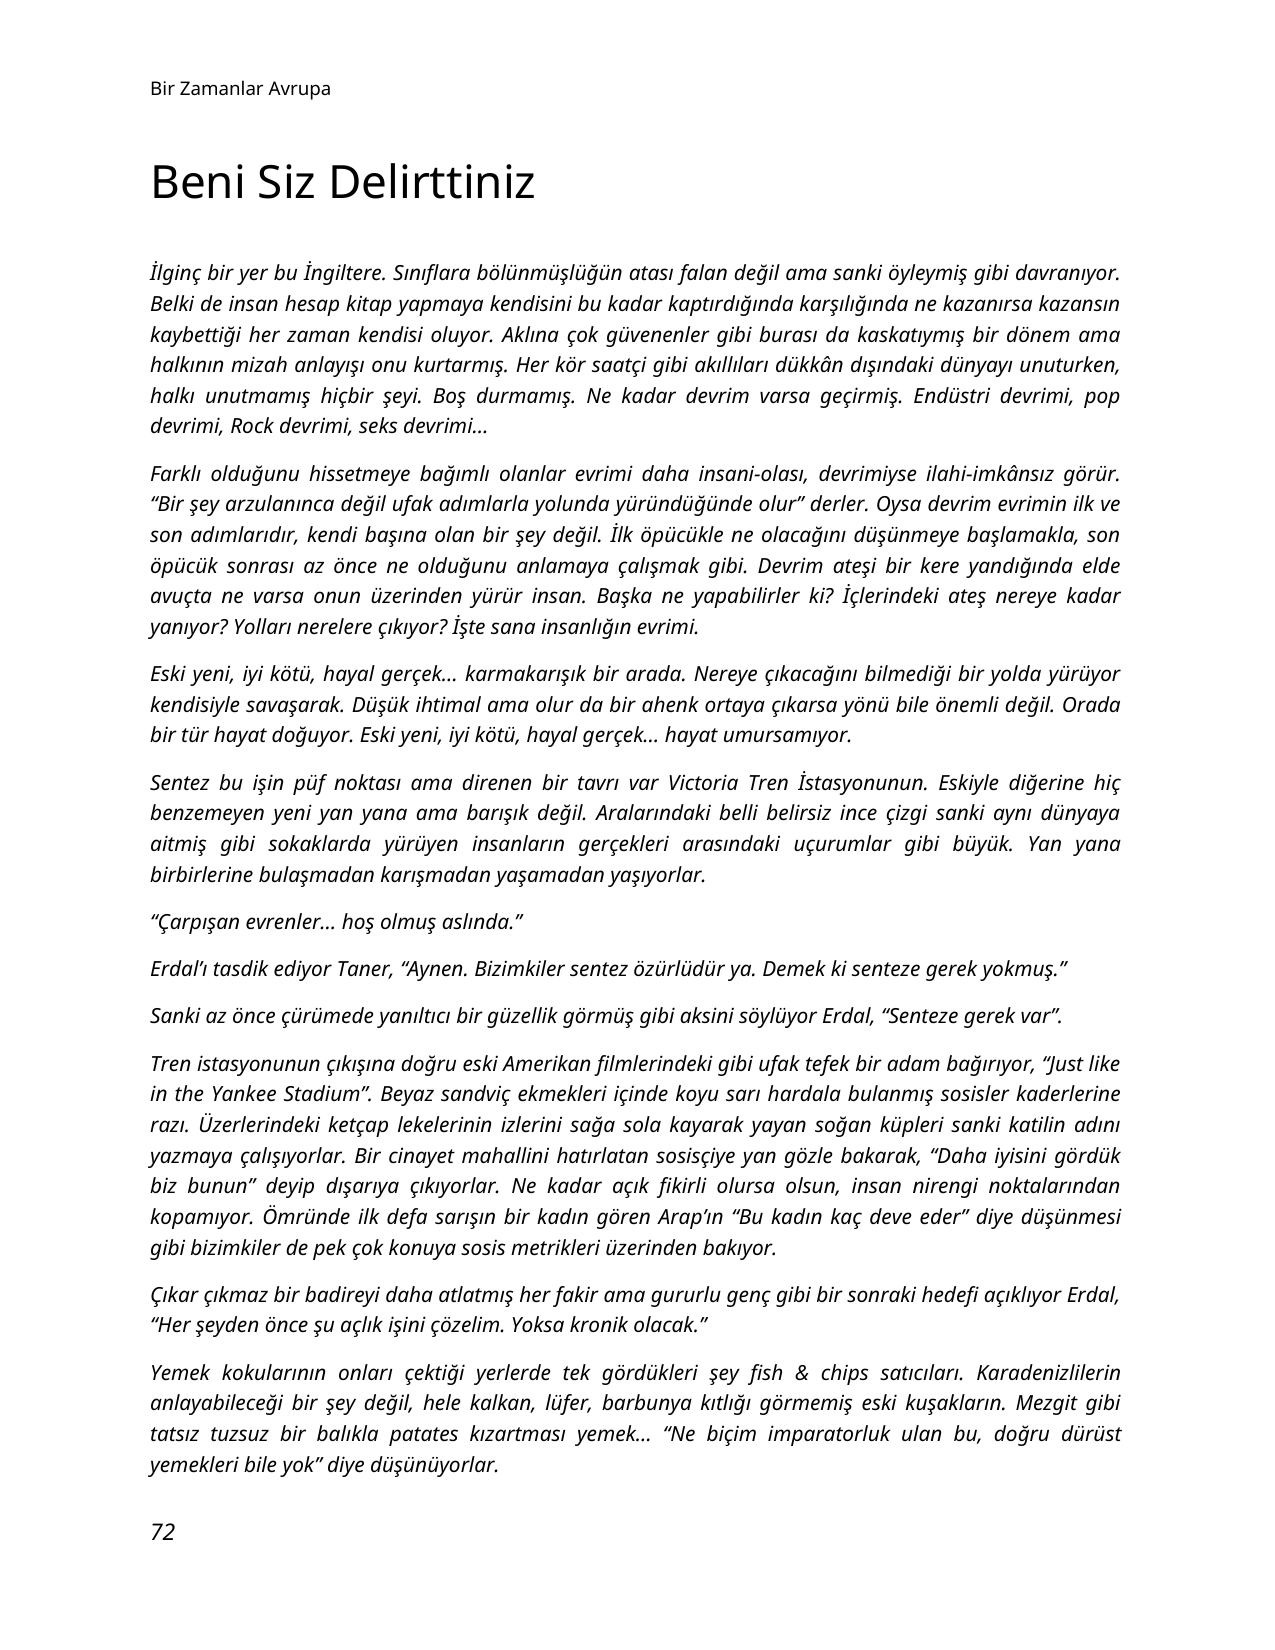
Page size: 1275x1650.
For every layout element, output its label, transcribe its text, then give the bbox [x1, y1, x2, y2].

text Yemek kokularının onları çektiği yerlerde tek gördükleri şey fish & chips satıcıları. Karadenizlilerin anlayabileceği bir şey değil, hele kalkan, lüfer, barbunya kıtlığı görmemiş eski kuşakların. Mezgit gibi tatsız tuzsuz bir balıkla patates kızartması yemek… “Ne biçim imparatorluk ulan bu, doğru dürüst yemekleri bile yok” diye düşünüyorlar. [150, 1358, 1125, 1478]
text İlginç bir yer bu İngiltere. Sınıflara bölünmüşlüğün atası falan değil ama sanki öyleymiş gibi davranıyor. Belki de insan hesap kitap yapmaya kendisini bu kadar kaptırdığında karşılığında ne kazanırsa kazansın kaybettiği her zaman kendisi oluyor. Aklına çok güvenenler gibi burası da kaskatıymış bir dönem ama halkının mizah anlayışı onu kurtarmış. Her kör saatçi gibi akıllıları dükkân dışındaki dünyayı unuturken, halkı unutmamış hiçbir şeyi. Boş durmamış. Ne kadar devrim varsa geçirmiş. Endüstri devrimi, pop devrimi, Rock devrimi, seks devrimi… [150, 258, 1125, 440]
text “Çarpışan evrenler… hoş olmuş aslında.” [150, 907, 1125, 935]
text Erdal’ı tasdik ediyor Taner, “Aynen. Bizimkiler sentez özürlüdür ya. Demek ki senteze gerek yokmuş.” [150, 954, 1125, 983]
text Tren istasyonunun çıkışına doğru eski Amerikan filmlerindeki gibi ufak tefek bir adam bağırıyor, “Just like in the Yankee Stadium”. Beyaz sandviç ekmekleri içinde koyu sarı hardala bulanmış sosisler kaderlerine razı. Üzerlerindeki ketçap lekelerinin izlerini sağa sola kayarak yayan soğan küpleri sanki katilin adını yazmaya çalışıyorlar. Bir cinayet mahallini hatırlatan sosisçiye yan gözle bakarak, “Daha iyisini gördük biz bunun” deyip dışarıya çıkıyorlar. Ne kadar açık fikirli olursa olsun, insan nirengi noktalarından kopamıyor. Ömründe ilk defa sarışın bir kadın gören Arap’ın “Bu kadın kaç deve eder” diye düşünmesi gibi bizimkiler de pek çok konuya sosis metrikleri üzerinden bakıyor. [150, 1049, 1125, 1261]
text Sentez bu işin püf noktası ama direnen bir tavrı var Victoria Tren İstasyonunun. Eskiyle diğerine hiç benzemeyen yeni yan yana ama barışık değil. Aralarındaki belli belirsiz ince çizgi sanki aynı dünyaya aitmiş gibi sokaklarda yürüyen insanların gerçekleri arasındaki uçurumlar gibi büyük. Yan yana birbirlerine bulaşmadan karışmadan yaşamadan yaşıyorlar. [150, 768, 1125, 888]
text Çıkar çıkmaz bir badireyi daha atlatmış her fakir ama gururlu genç gibi bir sonraki hedefi açıklıyor Erdal, “Her şeyden önce şu açlık işini çözelim. Yoksa kronik olacak.” [150, 1280, 1125, 1339]
text Sanki az önce çürümede yanıltıcı bir güzellik görmüş gibi aksini söylüyor Erdal, “Senteze gerek var”. [150, 1002, 1125, 1030]
title Beni Siz Delirttiniz [150, 150, 1125, 212]
text Eski yeni, iyi kötü, hayal gerçek… karmakarışık bir arada. Nereye çıkacağını bilmediği bir yolda yürüyor kendisiyle savaşarak. Düşük ihtimal ama olur da bir ahenk ortaya çıkarsa yönü bile önemli değil. Orada bir tür hayat doğuyor. Eski yeni, iyi kötü, hayal gerçek… hayat umursamıyor. [150, 659, 1125, 749]
text Farklı olduğunu hissetmeye bağımlı olanlar evrimi daha insani-olası, devrimiyse ilahi-imkânsız görür. “Bir şey arzulanınca değil ufak adımlarla yolunda yüründüğünde olur” derler. Oysa devrim evrimin ilk ve son adımlarıdır, kendi başına olan bir şey değil. İlk öpücükle ne olacağını düşünmeye başlamakla, son öpücük sonrası az önce ne olduğunu anlamaya çalışmak gibi. Devrim ateşi bir kere yandığında elde avuçta ne varsa onun üzerinden yürür insan. Başka ne yapabilirler ki? İçlerindeki ateş nereye kadar yanıyor? Yolları nerelere çıkıyor? İşte sana insanlığın evrimi. [150, 459, 1125, 640]
